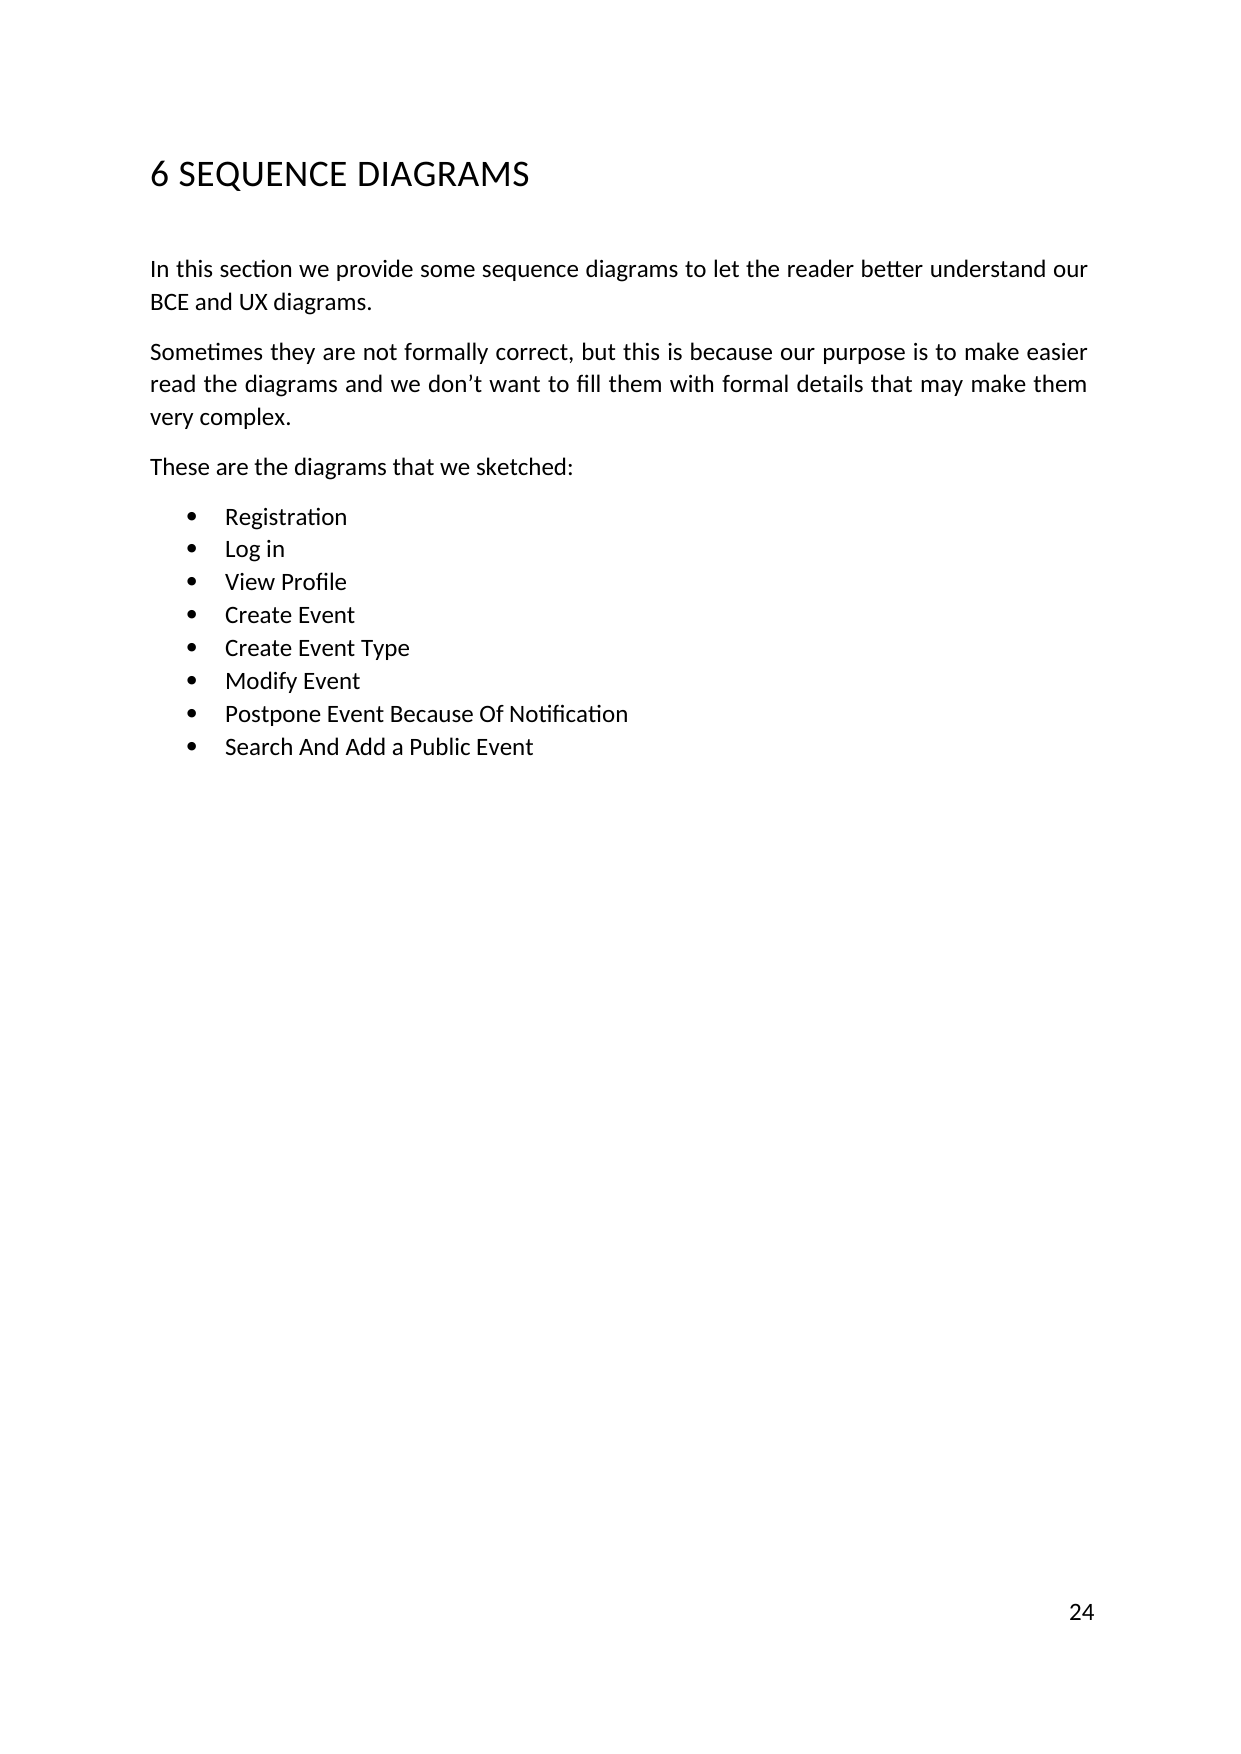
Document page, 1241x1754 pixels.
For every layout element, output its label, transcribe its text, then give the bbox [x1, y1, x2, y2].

list Create Event Type [187, 632, 1090, 663]
list Create Event [187, 599, 1090, 630]
list Postpone Event Because Of Notification [187, 698, 1090, 729]
list Search And Add a Public Event [187, 731, 1090, 762]
text Sometimes they are not formally correct, but this is because our purpose is to make easier read the diagrams and we don’t want to fill them with formal details that may make them very complex. [150, 336, 1090, 432]
text In this section we provide some sequence diagrams to let the reader better understand our BCE and UX diagrams. [150, 253, 1090, 317]
list Log in [187, 534, 1090, 564]
list Registration [187, 501, 1090, 531]
text These are the diagrams that we sketched: [150, 451, 1090, 482]
list View Profile [187, 567, 1090, 597]
subtitle 6 SEQUENCE DIAGRAMS [150, 150, 1090, 196]
list Modify Event [187, 665, 1090, 696]
